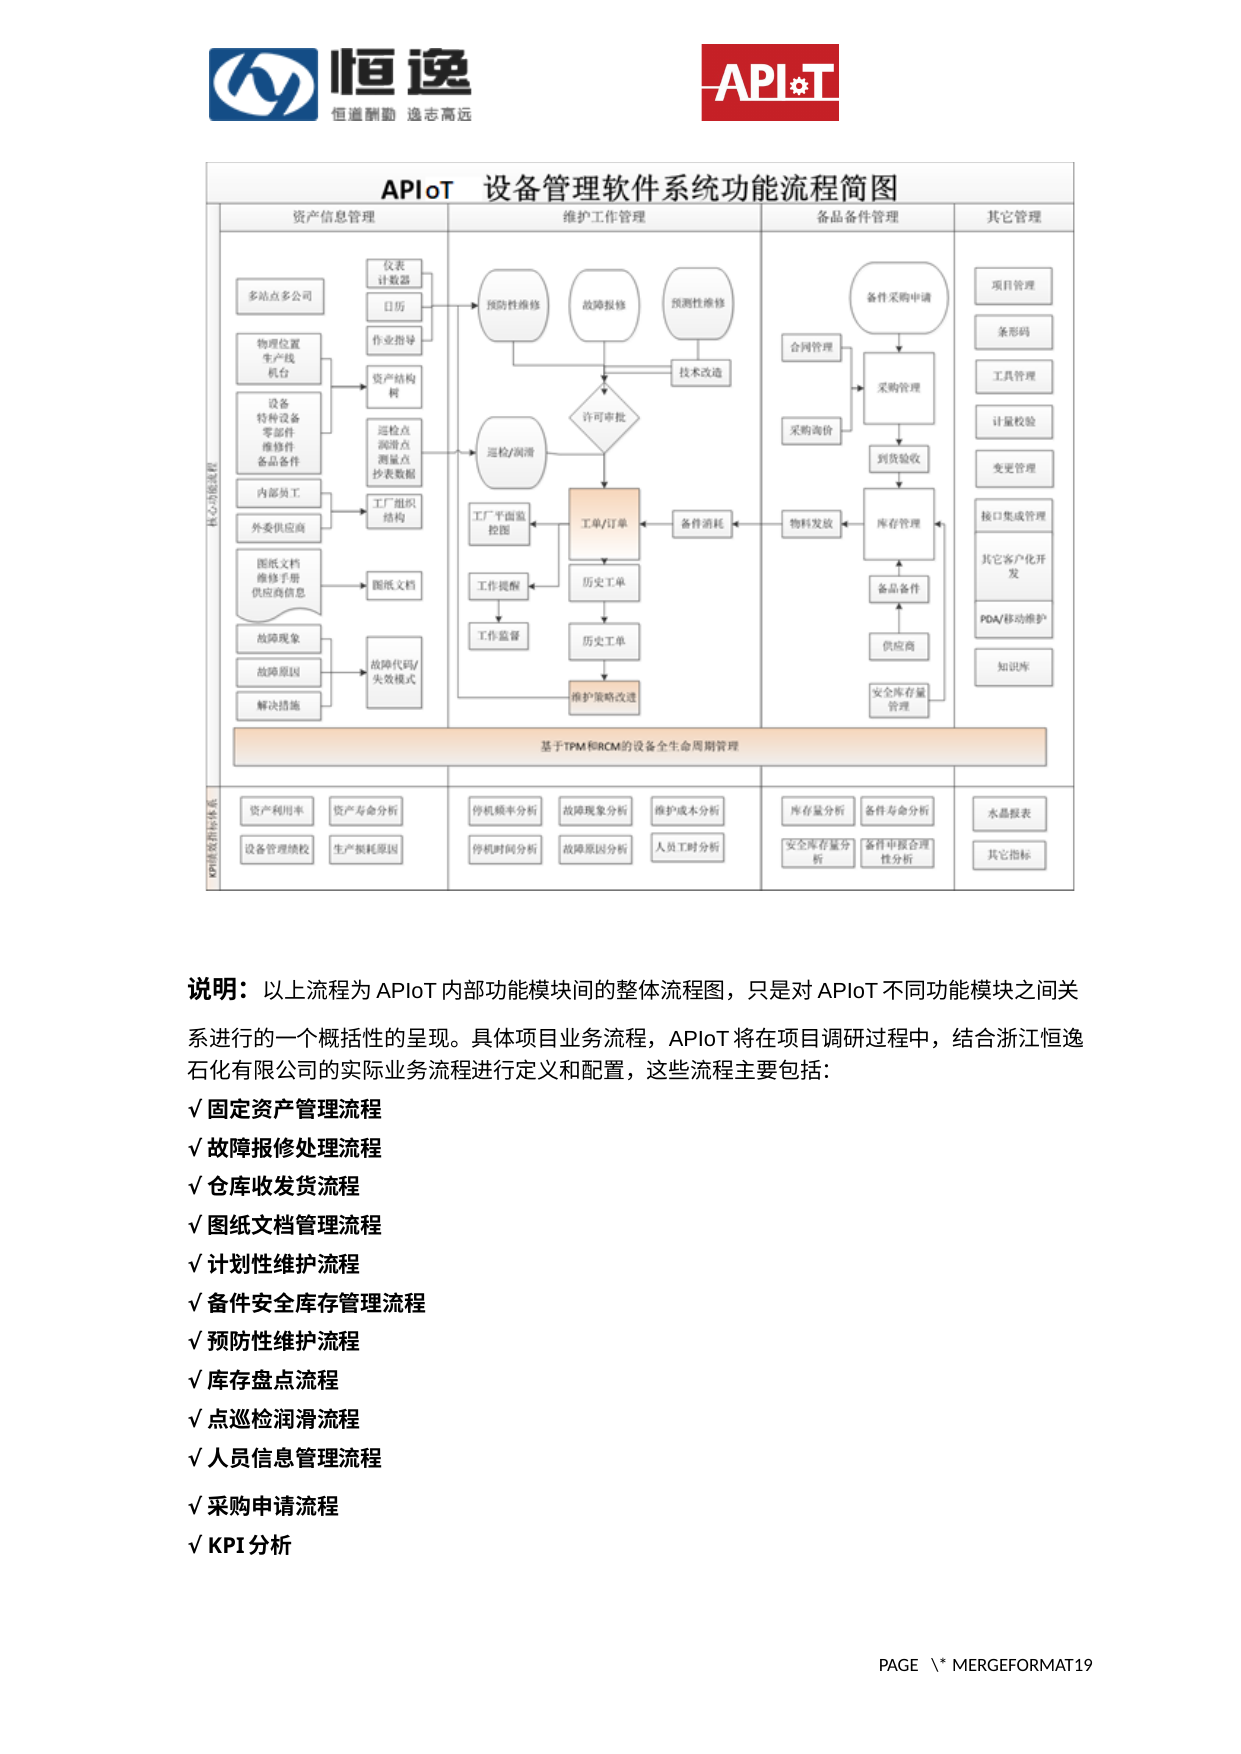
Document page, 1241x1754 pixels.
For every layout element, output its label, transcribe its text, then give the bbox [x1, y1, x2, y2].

picture [209, 48, 474, 121]
text √ 采购申请流程 [187, 1489, 1093, 1521]
text √ KPI分析 [187, 1527, 1093, 1560]
text √ 预防性维护流程 [187, 1324, 1093, 1357]
picture [701, 44, 839, 121]
text √ 仓库收发货流程 [187, 1169, 1093, 1202]
text √ 固定资产管理流程 [187, 1092, 1093, 1124]
text √ 计划性维护流程 [187, 1247, 1093, 1279]
text √ 点巡检润滑流程 [187, 1402, 1093, 1434]
text √ 备件安全库存管理流程 [187, 1285, 1093, 1318]
text √ 故障报修处理流程 [187, 1130, 1093, 1163]
text 说明：以上流程为APIoT内部功能模块间的整体流程图，只是对APIoT不同功能模块之间关系进行的一个概括性的呈现。具体项目业务流程，APIoT将在项目调研过程中，结合浙江恒逸石化有限公司的实际业务流程进行定义和配置，这些流程主要包括： [187, 955, 1093, 1085]
text √ 人员信息管理流程 [187, 1440, 1093, 1473]
text √ 库存盘点流程 [187, 1363, 1093, 1395]
picture [205, 162, 1075, 891]
text √ 图纸文档管理流程 [187, 1208, 1093, 1240]
